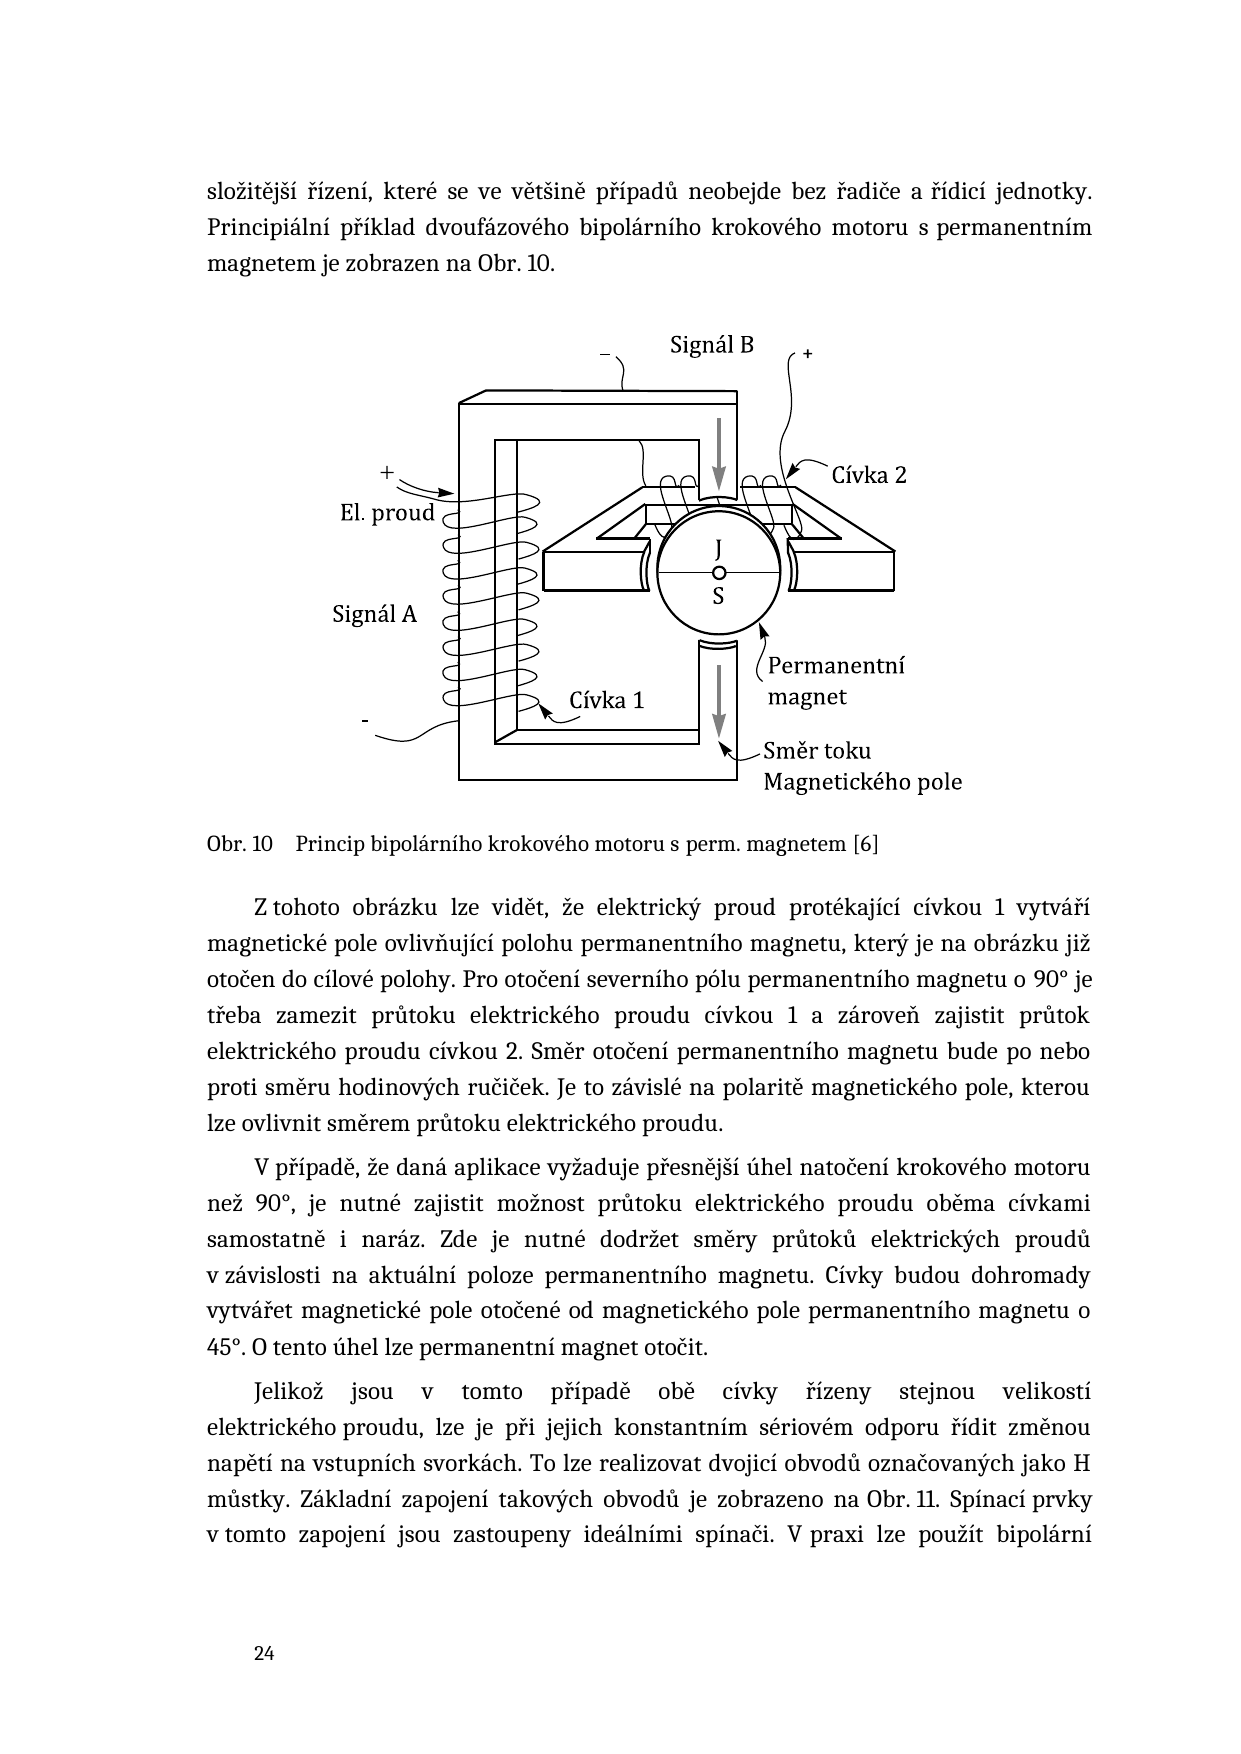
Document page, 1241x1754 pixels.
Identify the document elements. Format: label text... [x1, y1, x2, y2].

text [207, 1377, 1092, 1549]
text Z tohoto obrázku lze vidět, že elektrický proud protékající cívkou 1 vytváří magnetické pole ovlivňující polohu permanentního magnetu, který je na obrázku již otočen do cílové polohy. Pro otočení severního pólu permanentního magnetu o 90° je třeba zamezit průtoku elektrického proudu cívkou 1 a zároveň zajistit průtok elektrického proudu cívkou 2. Směr otočení permanentního magnetu bude po nebo proti směru hodinových ručiček. Je to závislé na polaritě magnetického pole, kterou lze ovlivnit směrem průtoku elektrického proudu. [207, 893, 1092, 1137]
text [207, 177, 1092, 278]
text Obr. 10 Princip bipolárního krokového motoru s perm. magnetem [6] [207, 831, 1092, 857]
text V případě, že daná aplikace vyžaduje přesnější úhel natočení krokového motoru než 90°, je nutné zajistit možnost průtoku elektrického proudu oběma cívkami samostatně i naráz. Zde je nutné dodržet směry průtoků elektrických proudů v závislosti na aktuální poloze permanentního magnetu. Cívky budou dohromady vytvářet magnetické pole otočené od magnetického pole permanentního magnetu o 45°. O tento úhel lze permanentní magnet otočit. [207, 1153, 1092, 1361]
